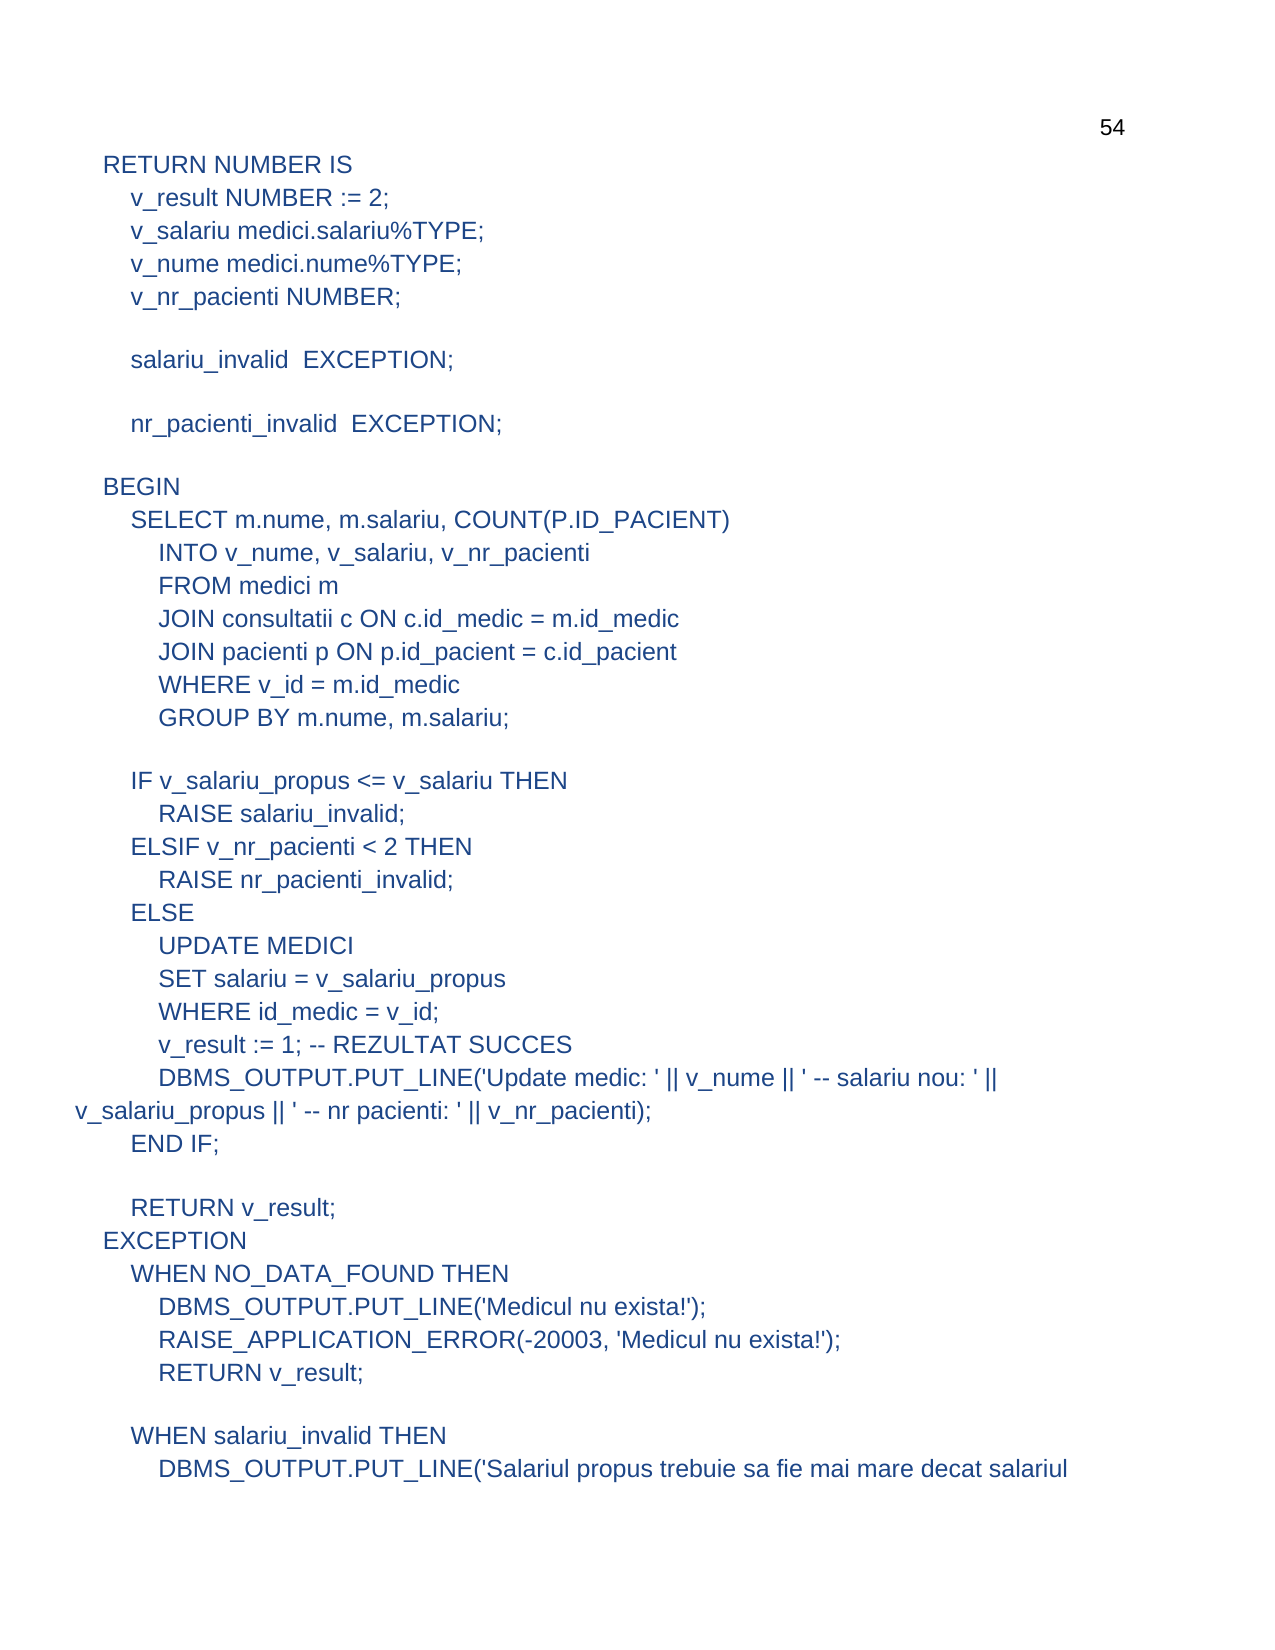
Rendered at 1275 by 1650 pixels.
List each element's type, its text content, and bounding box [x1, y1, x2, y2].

text FROM medici m [75, 571, 1125, 599]
text WHEN salariu_invalid THEN [75, 1421, 1125, 1450]
text WHERE id_medic = v_id; [75, 997, 1125, 1026]
text ELSE [75, 898, 1125, 927]
text RAISE salariu_invalid; [75, 799, 1125, 828]
text JOIN pacienti p ON p.id_pacient = c.id_pacient [75, 637, 1125, 666]
text INTO v_nume, v_salariu, v_nr_pacienti [75, 538, 1125, 567]
text v_result NUMBER := 2; [75, 183, 1125, 212]
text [75, 1454, 1125, 1483]
text UPDATE MEDICI [75, 931, 1125, 960]
text DBMS_OUTPUT.PUT_LINE('Medicul nu exista!'); [75, 1292, 1125, 1320]
text RETURN NUMBER IS [75, 150, 1125, 179]
text SELECT m.nume, m.salariu, COUNT(P.ID_PACIENT) [75, 505, 1125, 533]
text RAISE nr_pacienti_invalid; [75, 865, 1125, 894]
text JOIN consultatii c ON c.id_medic = m.id_medic [75, 604, 1125, 633]
text v_nume medici.nume%TYPE; [75, 249, 1125, 278]
text SET salariu = v_salariu_propus [75, 964, 1125, 993]
text WHEN NO_DATA_FOUND THEN [75, 1259, 1125, 1287]
text nr_pacienti_invalid EXCEPTION; [75, 408, 1125, 437]
text IF v_salariu_propus <= v_salariu THEN [75, 766, 1125, 795]
text v_salariu medici.salariu%TYPE; [75, 216, 1125, 245]
text RETURN v_result; [75, 1193, 1125, 1221]
text RAISE_APPLICATION_ERROR(-20003, 'Medicul nu exista!'); [75, 1325, 1125, 1353]
text BEGIN [75, 472, 1125, 501]
text ELSIF v_nr_pacienti < 2 THEN [75, 832, 1125, 861]
text RETURN v_result; [75, 1358, 1125, 1386]
text v_nr_pacienti NUMBER; [75, 282, 1125, 311]
text salariu_invalid EXCEPTION; [75, 345, 1125, 374]
text WHERE v_id = m.id_medic [75, 670, 1125, 699]
text GROUP BY m.nume, m.salariu; [75, 703, 1125, 732]
text END IF; [75, 1129, 1125, 1158]
text EXCEPTION [75, 1226, 1125, 1254]
text v_result := 1; -- REZULTAT SUCCES [75, 1030, 1125, 1059]
text DBMS_OUTPUT.PUT_LINE('Update medic: ' || v_nume || ' -- salariu nou: ' || v_salariu_propus || ' -- nr pacienti: ' || v_nr_pacienti); [75, 1063, 1125, 1125]
